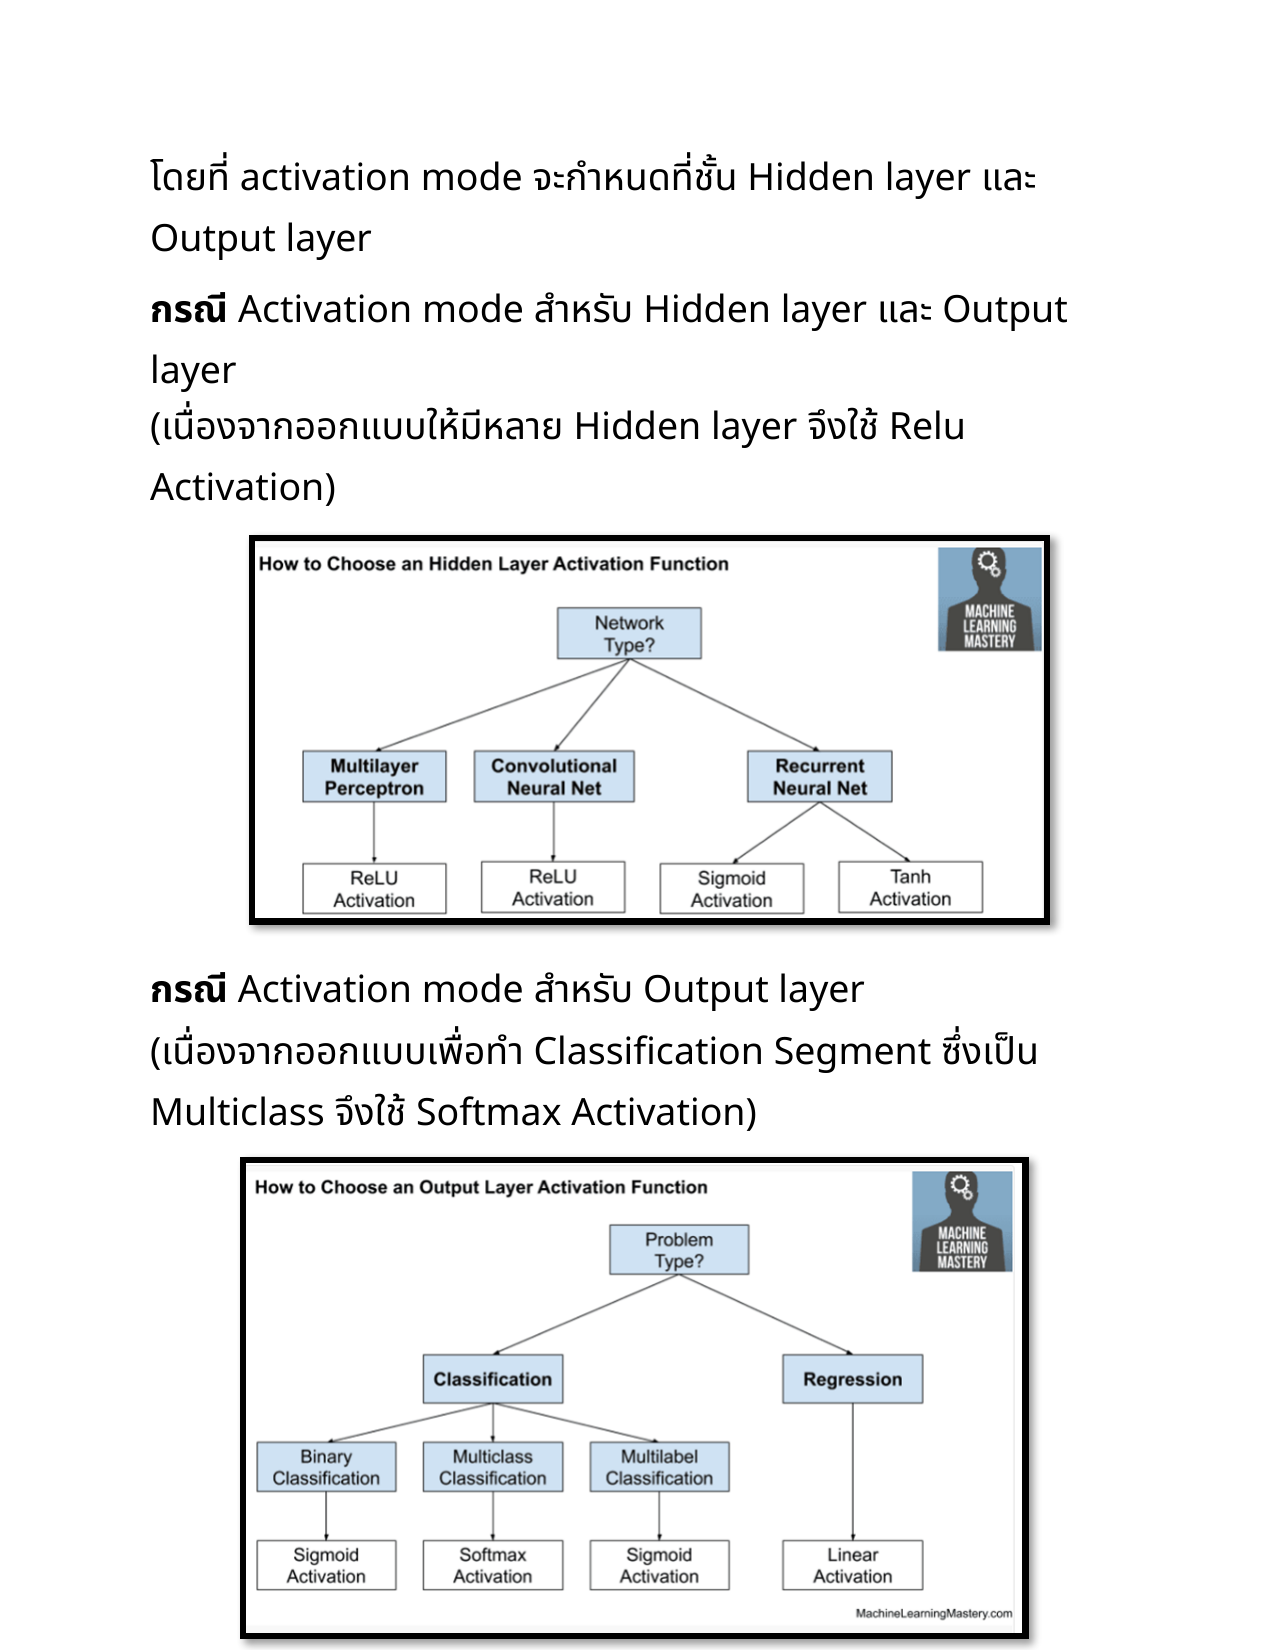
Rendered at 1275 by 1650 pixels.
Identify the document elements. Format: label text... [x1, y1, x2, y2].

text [150, 150, 1125, 262]
picture [255, 541, 1044, 918]
picture [246, 1163, 1022, 1633]
text กรณี Activation mode สำหรับ Hidden layer และ Output layer (เนื่องจากออกแบบให้มีหลาย Hidden layer จึงใช้ Relu Activation) [150, 283, 1125, 511]
text กรณี Activation mode สำหรับ Output layer (เนื่องจากออกแบบเพื่อทำ Classification Segment ซึ่งเป็น Multiclass จึงใช้ Softmax Activation) [150, 963, 1125, 1143]
